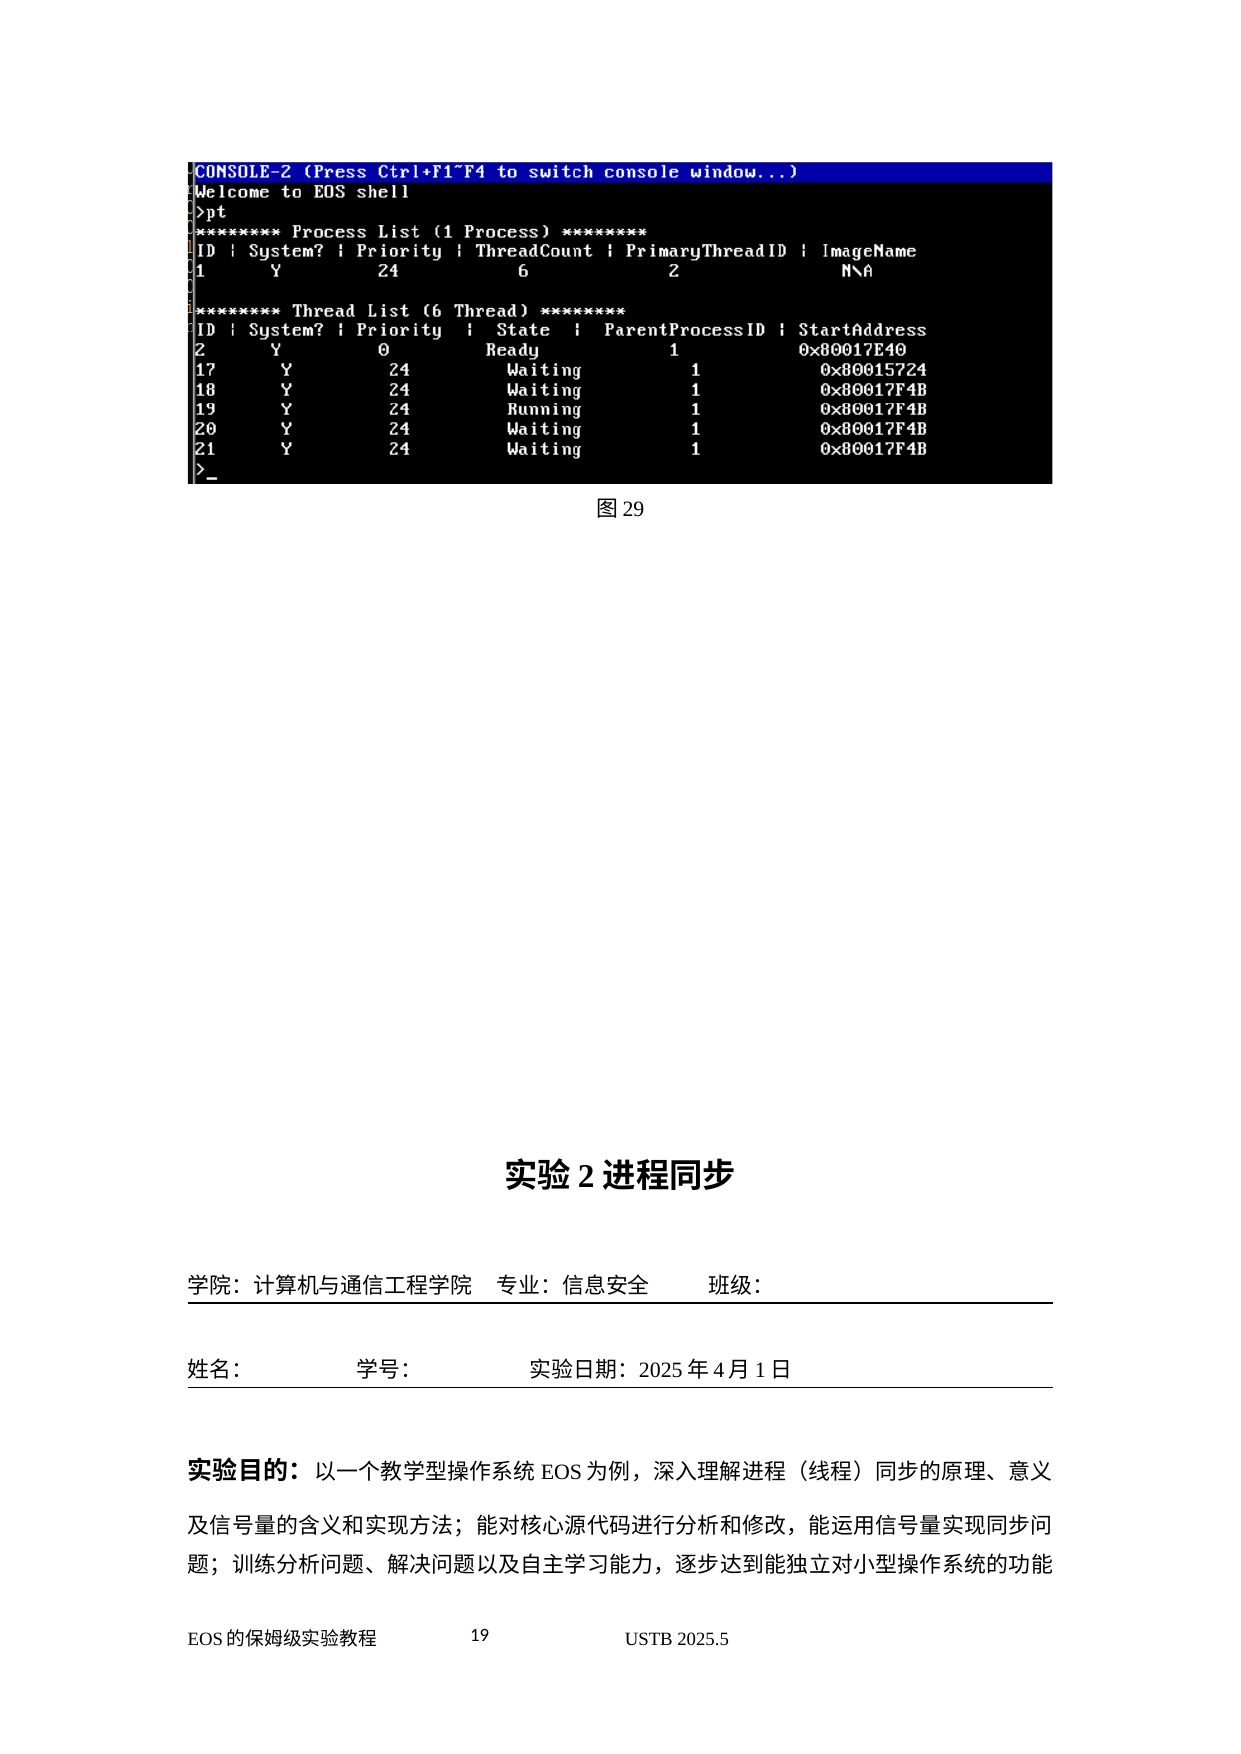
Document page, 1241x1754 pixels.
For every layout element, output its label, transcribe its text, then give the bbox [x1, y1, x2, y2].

list 图29 [187, 491, 1053, 523]
subtitle 实验2 进程同步 [187, 1141, 1053, 1206]
text 学院：计算机与通信工程学院 专业：信息安全 班级： [187, 1268, 1053, 1304]
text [187, 1436, 1053, 1579]
picture [187, 162, 1053, 484]
text 姓名： 学号： 实验日期：2025年4月1日 [187, 1352, 1053, 1388]
